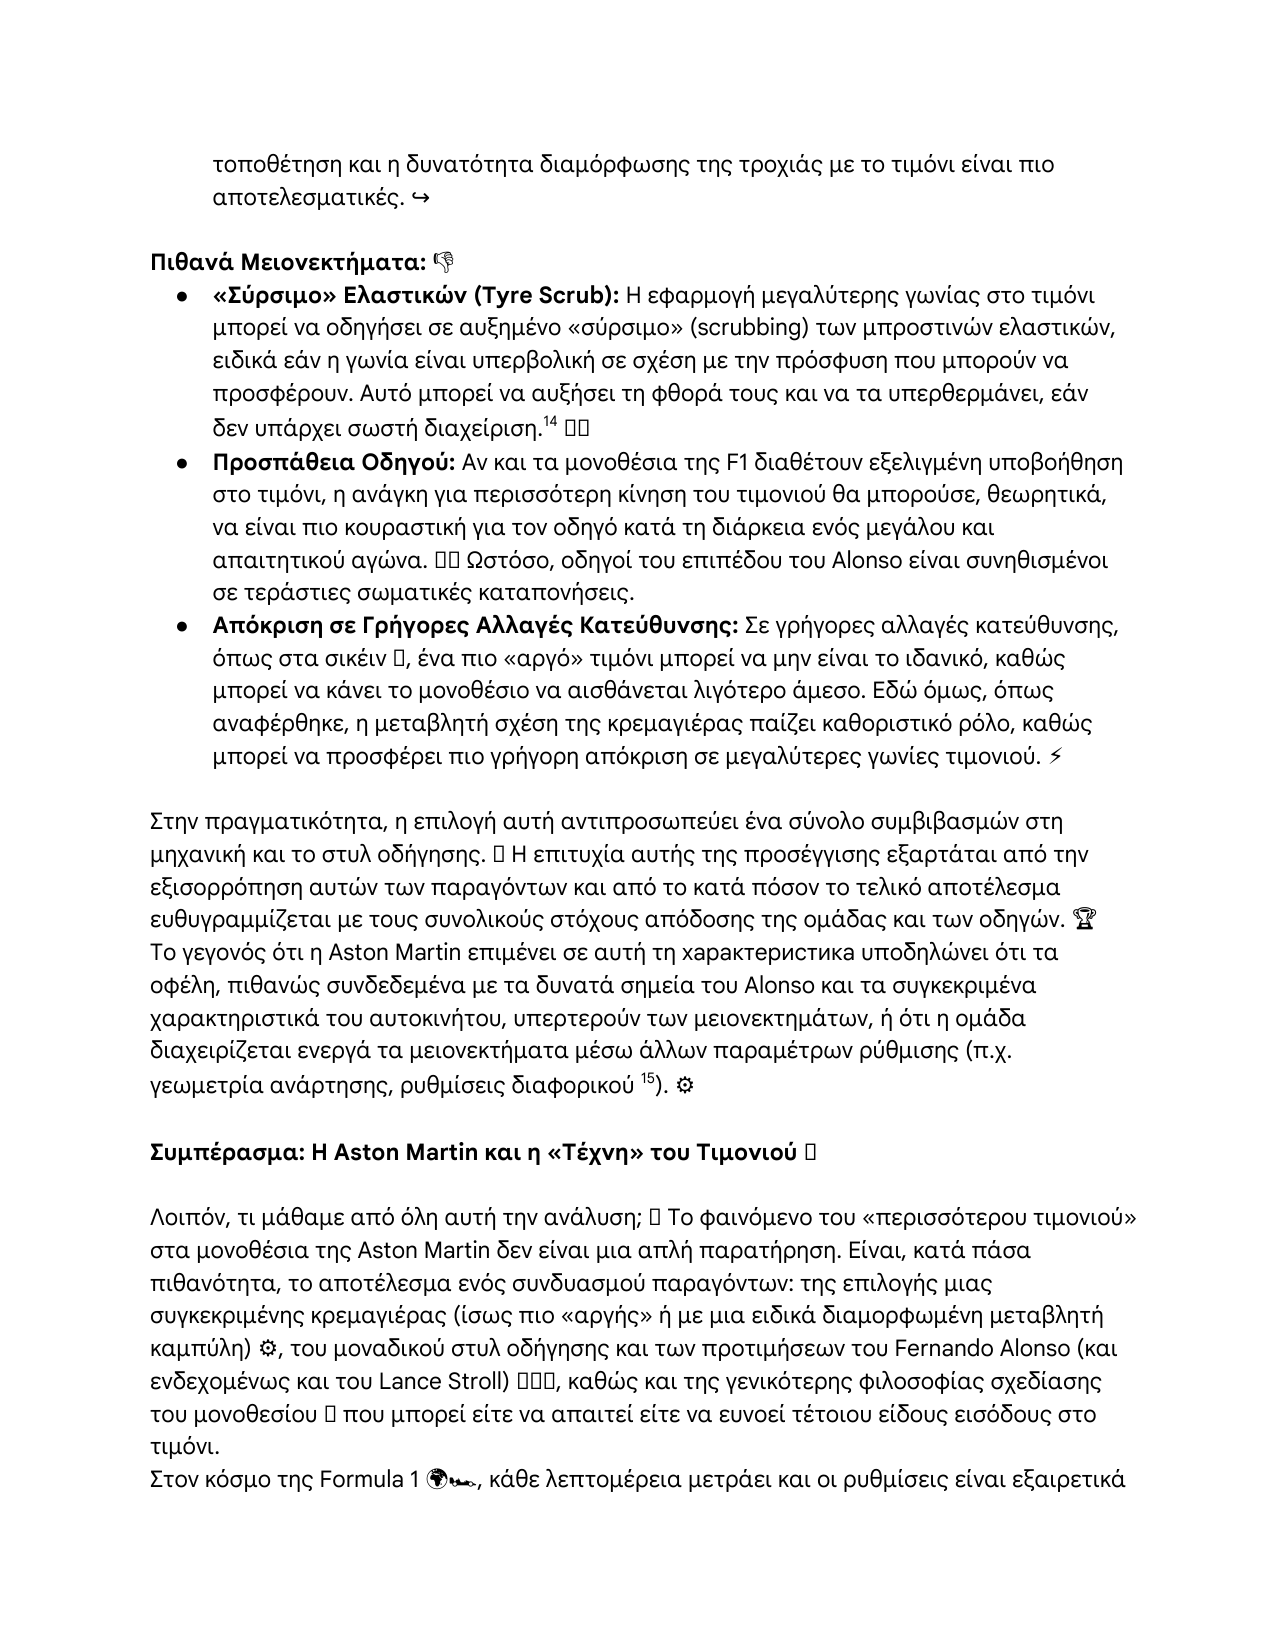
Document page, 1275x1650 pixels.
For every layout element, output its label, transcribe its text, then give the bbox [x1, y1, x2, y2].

list Απόκριση σε Γρήγορες Αλλαγές Κατεύθυνσης: Σε γρήγορες αλλαγές κατεύθυνσης, όπως στα σικέιν 🐍, ένα πιο «αργό» τιμόνι μπορεί να μην είναι το ιδανικό, καθώς μπορεί να κάνει το μονοθέσιο να αισθάνεται λιγότερο άμεσο. Εδώ όμως, όπως αναφέρθηκε, η μεταβλητή σχέση της κρεμαγιέρας παίζει καθοριστικό ρόλο, καθώς μπορεί να προσφέρει πιο γρήγορη απόκριση σε μεγαλύτερες γωνίες τιμονιού. ⚡ [175, 611, 1125, 771]
text Πιθανά Μειονεκτήματα: 👎 [150, 248, 1125, 277]
text Στην πραγματικότητα, η επιλογή αυτή αντιπροσωπεύει ένα σύνολο συμβιβασμών στη μηχανική και το στυλ οδήγησης. 🤝 Η επιτυχία αυτής της προσέγγισης εξαρτάται από την εξισορρόπηση αυτών των παραγόντων και από το κατά πόσον το τελικό αποτέλεσμα ευθυγραμμίζεται με τους συνολικούς στόχους απόδοσης της ομάδας και των οδηγών. 🎯🏆 Το γεγονός ότι η Aston Martin επιμένει σε αυτή τη характеристика υποδηλώνει ότι τα οφέλη, πιθανώς συνδεδεμένα με τα δυνατά σημεία του Alonso και τα συγκεκριμένα χαρακτηριστικά του αυτοκινήτου, υπερτερούν των μειονεκτημάτων, ή ότι η ομάδα διαχειρίζεται ενεργά τα μειονεκτήματα μέσω άλλων παραμέτρων ρύθμισης (π.χ. γεωμετρία ανάρτησης, ρυθμίσεις διαφορικού 15). ⚙️🔧 [150, 808, 1125, 1101]
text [150, 1465, 1125, 1494]
text Συμπέρασμα: Η Aston Martin και η «Τέχνη» του Τιμονιού 🏁 [150, 1138, 1125, 1167]
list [175, 150, 1125, 211]
text Λοιπόν, τι μάθαμε από όλη αυτή την ανάλυση; 🤓 Το φαινόμενο του «περισσότερου τιμονιού» στα μονοθέσια της Aston Martin δεν είναι μια απλή παρατήρηση. Είναι, κατά πάσα πιθανότητα, το αποτέλεσμα ενός συνδυασμού παραγόντων: της επιλογής μιας συγκεκριμένης κρεμαγιέρας (ίσως πιο «αργής» ή με μια ειδικά διαμορφωμένη μεταβλητή καμπύλη) ⚙️, του μοναδικού στυλ οδήγησης και των προτιμήσεων του Fernando Alonso (και ενδεχομένως και του Lance Stroll) 👨‍🚀🇪🇸, καθώς και της γενικότερης φιλοσοφίας σχεδίασης του μονοθεσίου 🚗 που μπορεί είτε να απαιτεί είτε να ευνοεί τέτοιου είδους εισόδους στο τιμόνι. [150, 1203, 1125, 1461]
list «Σύρσιμο» Ελαστικών (Tyre Scrub): Η εφαρμογή μεγαλύτερης γωνίας στο τιμόνι μπορεί να οδηγήσει σε αυξημένο «σύρσιμο» (scrubbing) των μπροστινών ελαστικών, ειδικά εάν η γωνία είναι υπερβολική σε σχέση με την πρόσφυση που μπορούν να προσφέρουν. Αυτό μπορεί να αυξήσει τη φθορά τους και να τα υπερθερμάνει, εάν δεν υπάρχει σωστή διαχείριση.14 🔥🛞 [175, 281, 1125, 443]
list Προσπάθεια Οδηγού: Αν και τα μονοθέσια της F1 διαθέτουν εξελιγμένη υποβοήθηση στο τιμόνι, η ανάγκη για περισσότερη κίνηση του τιμονιού θα μπορούσε, θεωρητικά, να είναι πιο κουραστική για τον οδηγό κατά τη διάρκεια ενός μεγάλου και απαιτητικού αγώνα. 🥵💪 Ωστόσο, οδηγοί του επιπέδου του Alonso είναι συνηθισμένοι σε τεράστιες σωματικές καταπονήσεις. [175, 448, 1125, 607]
